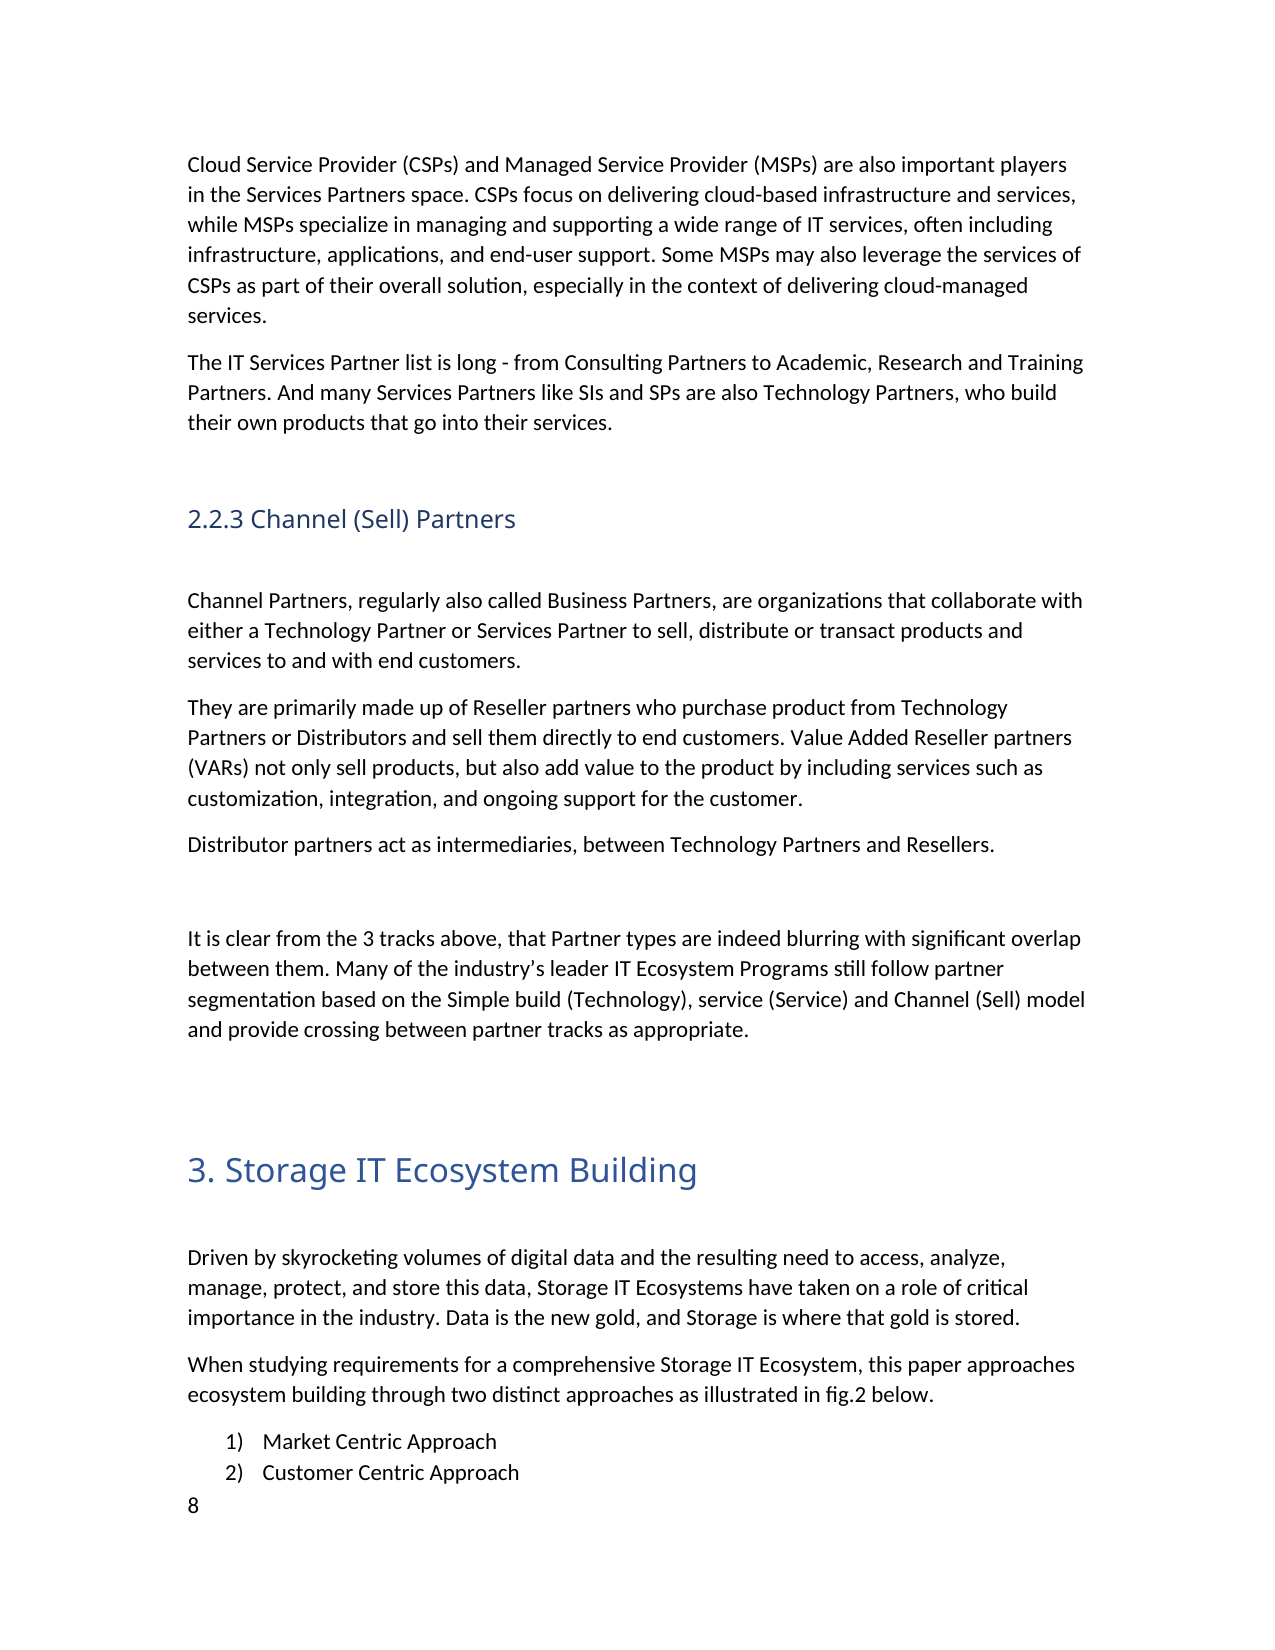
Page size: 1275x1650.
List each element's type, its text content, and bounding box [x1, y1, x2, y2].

text Distributor partners act as intermediaries, between Technology Partners and Resellers. [187, 831, 1087, 858]
text Driven by skyrocketing volumes of digital data and the resulting need to access, analyze, manage, protect, and store this data, Storage IT Ecosystems have taken on a role of critical importance in the industry. Data is the new gold, and Storage is where that gold is stored. [187, 1243, 1087, 1331]
subtitle Storage IT Ecosystem Building [187, 1147, 1087, 1193]
text Channel Partners, regularly also called Business Partners, are organizations that collaborate with either a Technology Partner or Services Partner to sell, distribute or transact products and services to and with end customers. [187, 586, 1087, 674]
list Market Centric Approach [225, 1427, 1087, 1455]
text It is clear from the 3 tracks above, that Partner types are indeed blurring with significant overlap between them. Many of the industry’s leader IT Ecosystem Programs still follow partner segmentation based on the Simple build (Technology), service (Service) and Channel (Sell) model and provide crossing between partner tracks as appropriate. [187, 924, 1087, 1043]
list Customer Centric Approach [225, 1458, 1087, 1486]
text They are primarily made up of Reseller partners who purchase product from Technology Partners or Distributors and sell them directly to end customers. Value Added Reseller partners (VARs) not only sell products, but also add value to the product by including services such as customization, integration, and ongoing support for the customer. [187, 693, 1087, 812]
subtitle 2.2.3 Channel (Sell) Partners [187, 502, 1087, 536]
text When studying requirements for a comprehensive Storage IT Ecosystem, this paper approaches ecosystem building through two distinct approaches as illustrated in fig.2 below. [187, 1350, 1087, 1408]
text Cloud Service Provider (CSPs) and Managed Service Provider (MSPs) are also important players in the Services Partners space. CSPs focus on delivering cloud-based infrastructure and services, while MSPs specialize in managing and supporting a wide range of IT services, often including infrastructure, applications, and end-user support. Some MSPs may also leverage the services of CSPs as part of their overall solution, especially in the context of delivering cloud-managed services. [187, 150, 1087, 329]
text The IT Services Partner list is long - from Consulting Partners to Academic, Research and Training Partners. And many Services Partners like SIs and SPs are also Technology Partners, who build their own products that go into their services. [187, 348, 1087, 436]
